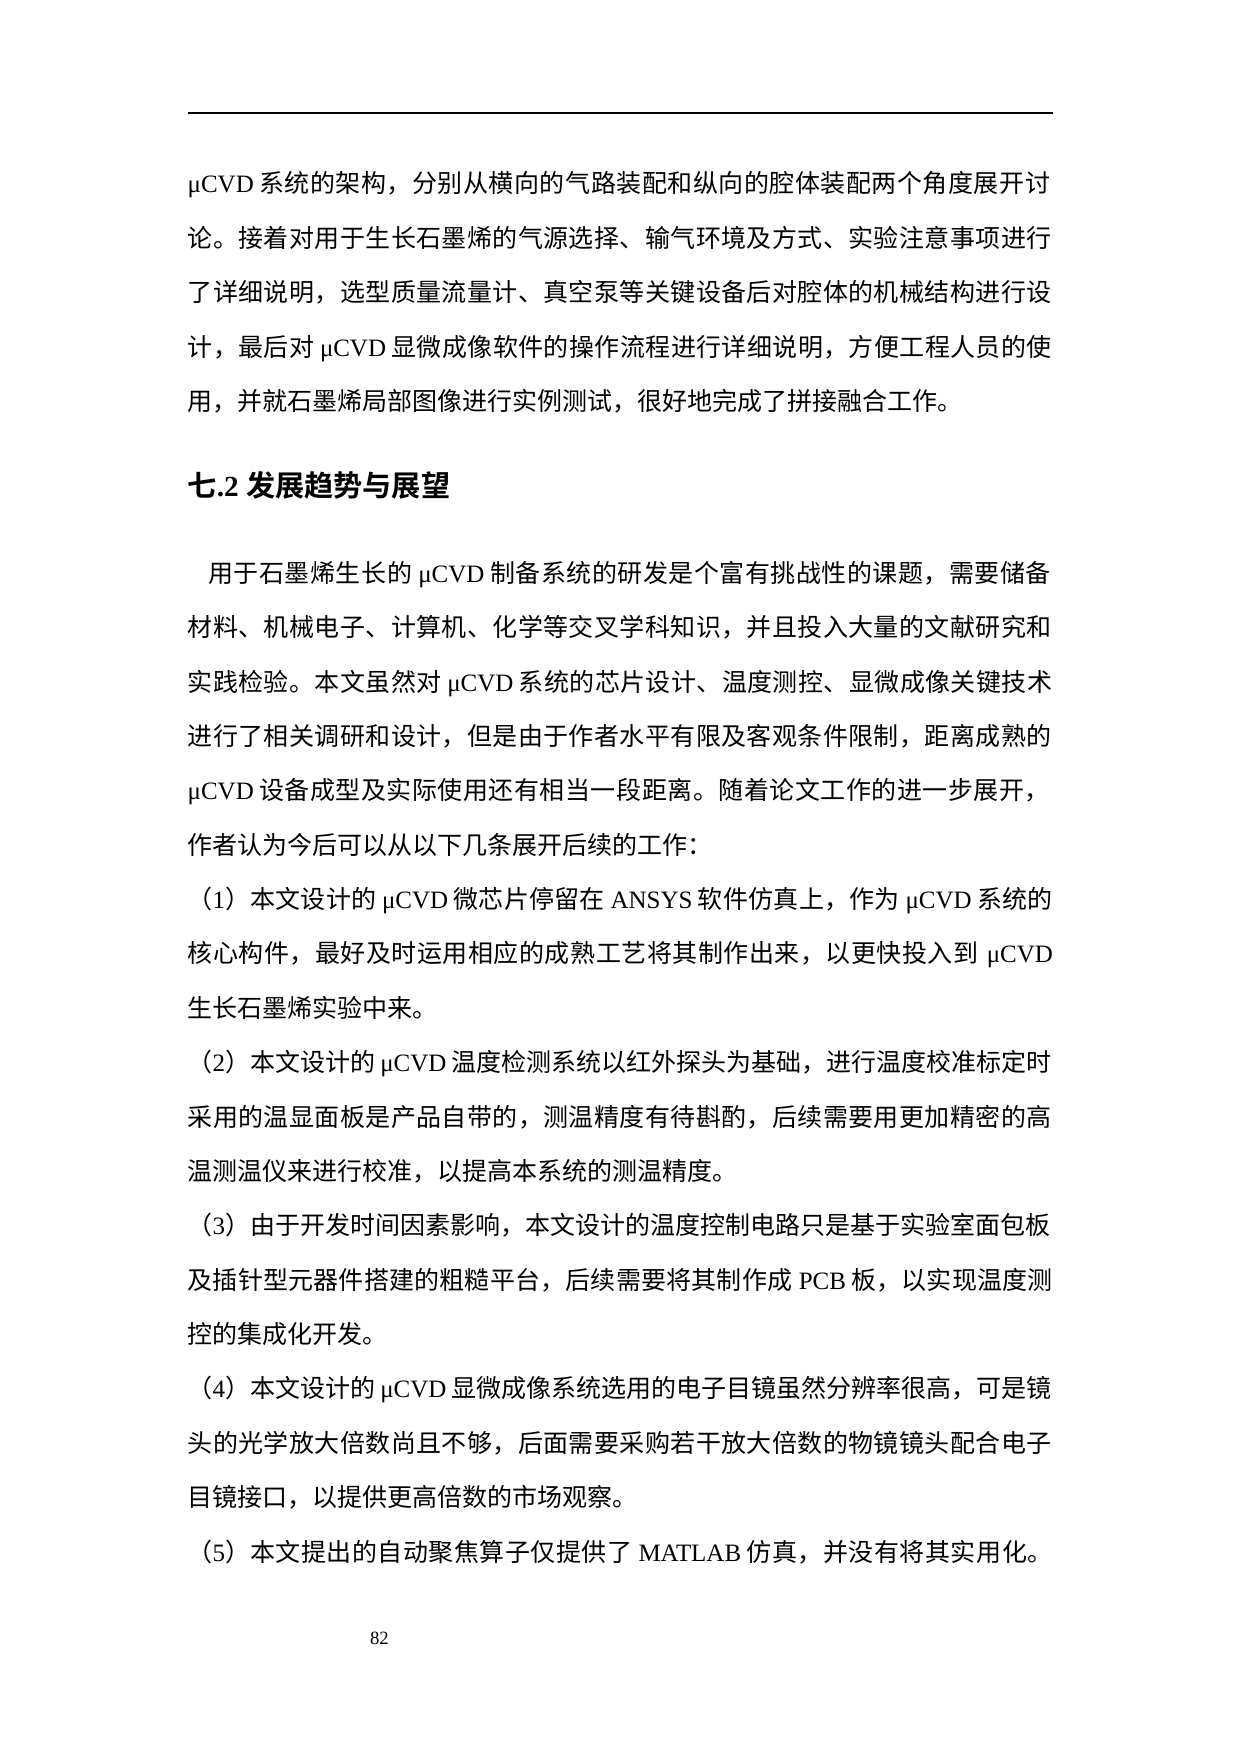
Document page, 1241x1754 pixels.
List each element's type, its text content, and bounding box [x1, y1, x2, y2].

subtitle 发展趋势与展望 [187, 463, 1053, 505]
list 本文设计的μCVD温度检测系统以红外探头为基础，进行温度校准标定时采用的温显面板是产品自带的，测温精度有待斟酌，后续需要用更加精密的高温测温仪来进行校准，以提高本系统的测温精度。 [187, 1043, 1053, 1188]
list 本文设计的μCVD微芯片停留在ANSYS软件仿真上，作为μCVD系统的核心构件，最好及时运用相应的成熟工艺将其制作出来，以更快投入到μCVD生长石墨烯实验中来。 [187, 879, 1053, 1024]
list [187, 1532, 1053, 1568]
list 本文设计的μCVD显微成像系统选用的电子目镜虽然分辨率很高，可是镜头的光学放大倍数尚且不够，后面需要采购若干放大倍数的物镜镜头配合电子目镜接口，以提供更高倍数的市场观察。 [187, 1369, 1053, 1514]
text 用于石墨烯生长的μCVD制备系统的研发是个富有挑战性的课题，需要储备材料、机械电子、计算机、化学等交叉学科知识，并且投入大量的文献研究和实践检验。本文虽然对μCVD系统的芯片设计、温度测控、显微成像关键技术进行了相关调研和设计，但是由于作者水平有限及客观条件限制，距离成熟的μCVD设备成型及实际使用还有相当一段距离。随着论文工作的进一步展开，作者认为今后可以从以下几条展开后续的工作： [187, 553, 1053, 861]
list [187, 164, 1053, 418]
list 由于开发时间因素影响，本文设计的温度控制电路只是基于实验室面包板及插针型元器件搭建的粗糙平台，后续需要将其制作成PCB板，以实现温度测控的集成化开发。 [187, 1206, 1053, 1351]
